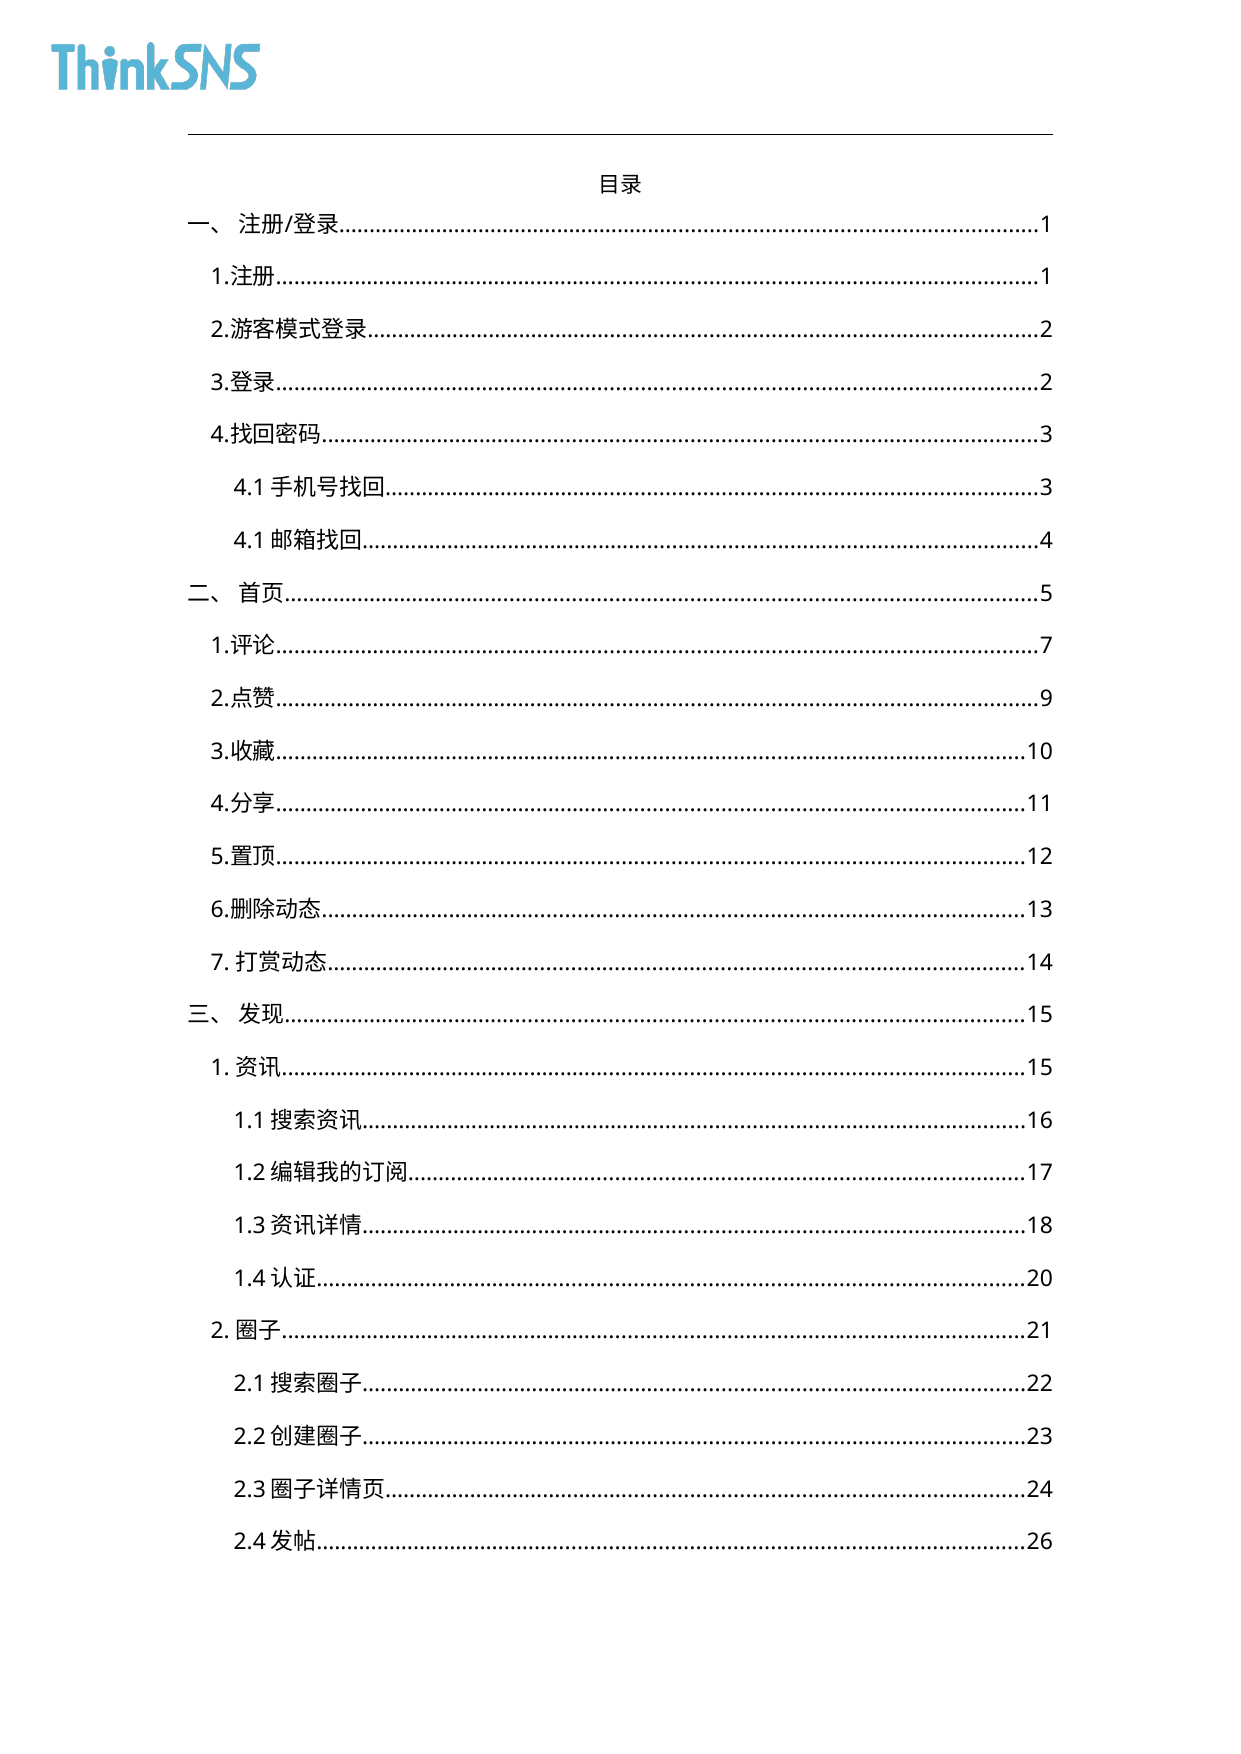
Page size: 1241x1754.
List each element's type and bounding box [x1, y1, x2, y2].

picture [43, 40, 269, 94]
